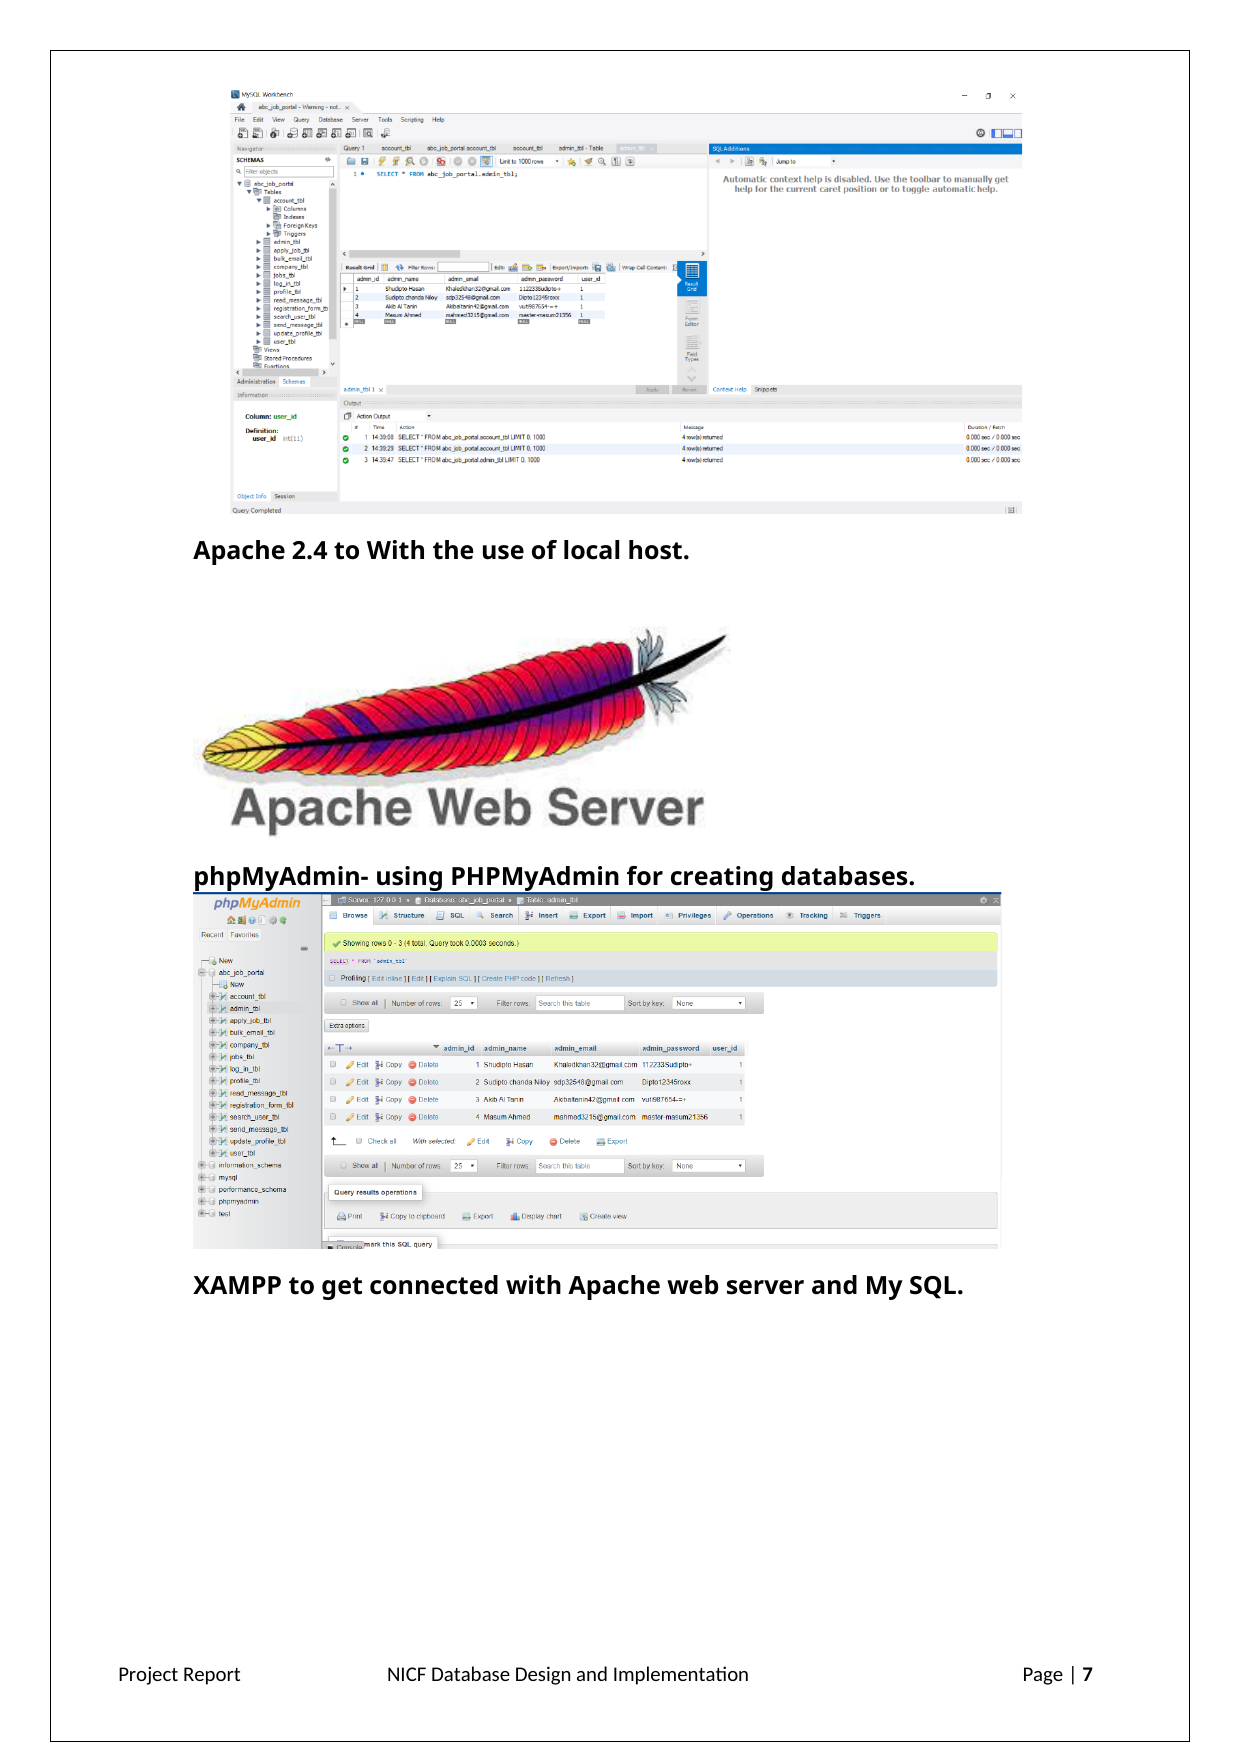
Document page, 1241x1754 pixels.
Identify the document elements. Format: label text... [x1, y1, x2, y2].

list Apache 2.4 to With the use of local host. [193, 533, 1122, 567]
picture [193, 892, 1002, 1249]
list XAMPP to get connected with Apache web server and My SQL. [193, 1267, 1122, 1301]
list phpMyAdmin- using PHPMyAdmin for creating databases. [193, 858, 1122, 892]
picture [230, 88, 1023, 514]
